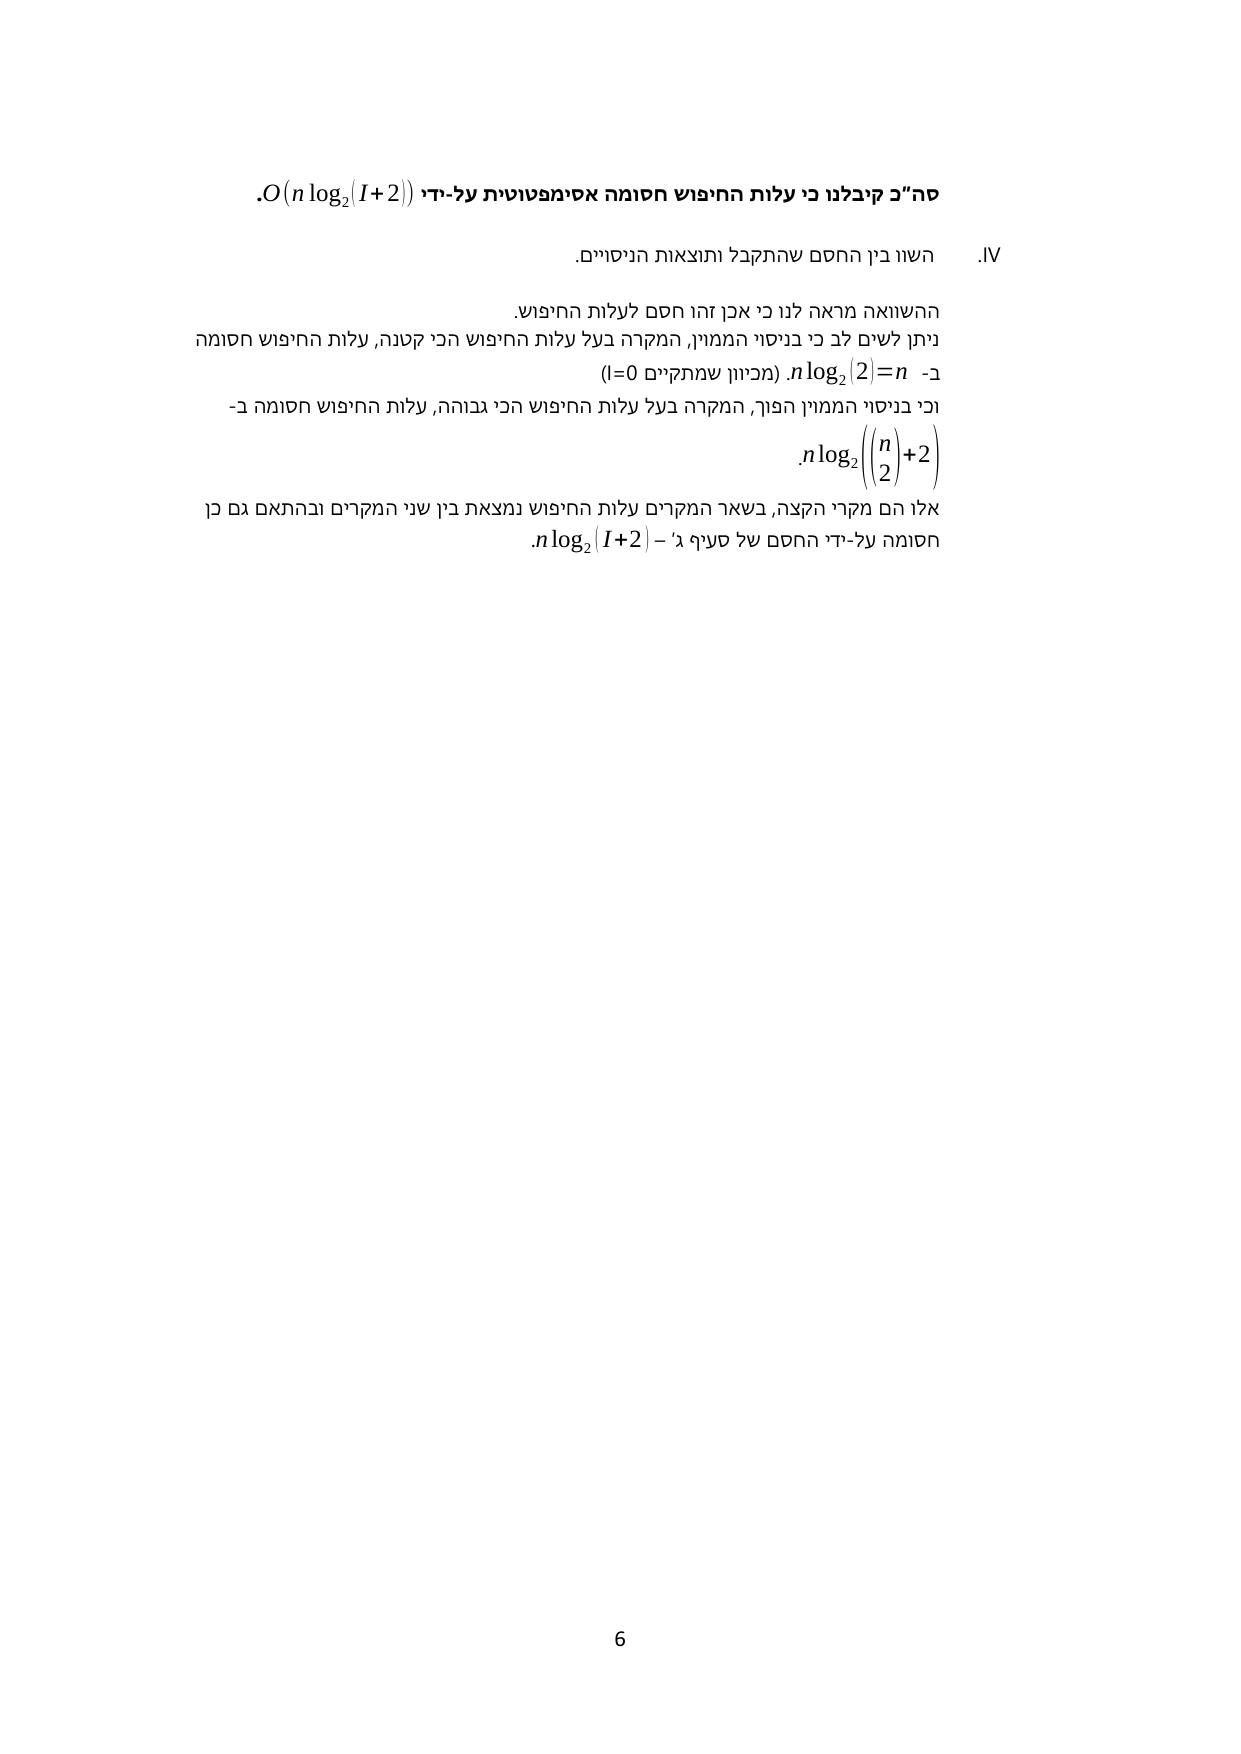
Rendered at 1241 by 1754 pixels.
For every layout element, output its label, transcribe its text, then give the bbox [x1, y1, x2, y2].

text סה״כ קיבלנו כי עלות החיפוש חסומה אסימפטוטית על-ידי . [187, 150, 940, 211]
list השוו בין החסם שהתקבל ותוצאות הניסויים. ההשוואה מראה לנו כי אכן זהו חסם לעלות החיפוש. ניתן לשים לב כי בניסוי הממוין, המקרה בעל עלות החיפוש הכי קטנה, עלות החיפוש חסומה ב- . (מכיוון שמתקיים I=0) וכי בניסוי הממוין הפוך, המקרה בעל עלות החיפוש הכי גבוהה, עלות החיפוש חסומה ב- . אלו הם מקרי הקצה, בשאר המקרים עלות החיפוש נמצאת בין שני המקרים ובהתאם גם כן חסומה על-ידי החסם של סעיף ג׳ – . [187, 243, 978, 557]
